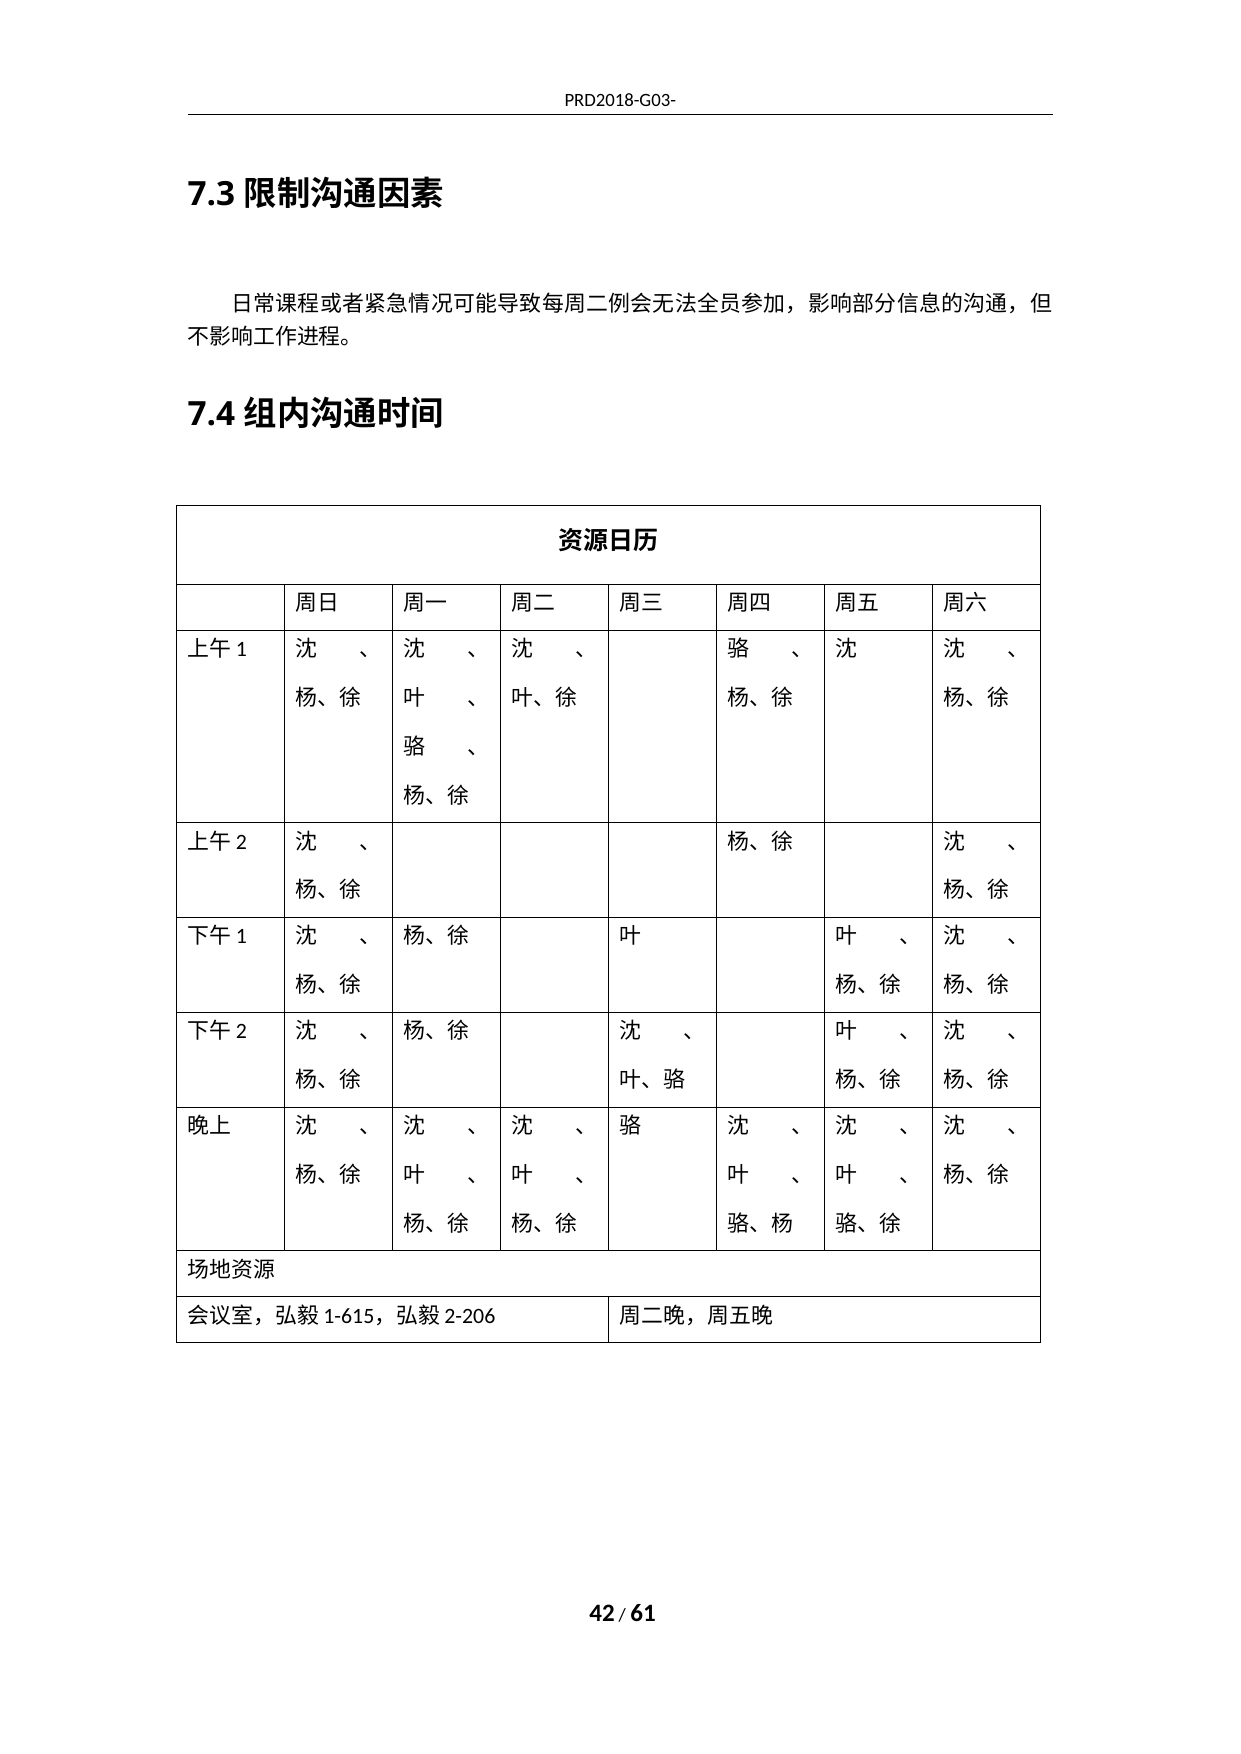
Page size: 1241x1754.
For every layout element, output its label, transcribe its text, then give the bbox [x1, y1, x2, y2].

table_cell [501, 918, 608, 1012]
table_cell 周一 [393, 585, 500, 630]
table_cell [177, 585, 284, 630]
table_cell 周二 [501, 585, 608, 630]
table_cell 周三 [609, 585, 716, 630]
table_cell 沈、叶、杨、徐 [393, 1108, 500, 1250]
table_cell 沈、杨、徐 [285, 918, 392, 1012]
table_cell 骆 [609, 1108, 716, 1250]
table_cell 晚上 [177, 1108, 284, 1250]
table_cell 叶、杨、徐 [825, 918, 932, 1012]
table_cell 沈、叶、骆、杨、徐 [393, 631, 500, 822]
table_cell 周二晚，周五晚 [609, 1297, 1040, 1342]
table_cell [825, 823, 932, 917]
table_cell [717, 918, 824, 1012]
table_header 资源日历 [177, 506, 1040, 584]
table_cell 叶 [609, 918, 716, 1012]
table_cell 沈、叶、骆、杨 [717, 1108, 824, 1250]
table_cell [393, 823, 500, 917]
table_cell 沈 [825, 631, 932, 822]
table_cell 会议室，弘毅1-615，弘毅2-206 [177, 1297, 608, 1342]
table_cell 沈、杨、徐 [933, 1108, 1040, 1250]
table_cell 沈、杨、徐 [285, 823, 392, 917]
table_cell 叶、杨、徐 [825, 1013, 932, 1107]
table_cell 沈、杨、徐 [933, 1013, 1040, 1107]
table_cell 沈、杨、徐 [285, 1108, 392, 1250]
table_cell 下午1 [177, 918, 284, 1012]
table_cell 骆、杨、徐 [717, 631, 824, 822]
table_cell 周日 [285, 585, 392, 630]
text 日常课程或者紧急情况可能导致每周二例会无法全员参加，影响部分信息的沟通，但不影响工作进程。 [187, 286, 1053, 351]
table_cell 下午2 [177, 1013, 284, 1107]
table_cell 沈、杨、徐 [285, 1013, 392, 1107]
table_cell 上午1 [177, 631, 284, 822]
table_cell [609, 631, 716, 822]
table_cell 沈、杨、徐 [285, 631, 392, 822]
table_cell 杨、徐 [393, 1013, 500, 1107]
table_cell 周四 [717, 585, 824, 630]
table_cell [501, 1013, 608, 1107]
table_cell 沈、叶、徐 [501, 631, 608, 822]
table_cell 场地资源 [177, 1251, 1040, 1296]
table_cell 沈、杨、徐 [933, 631, 1040, 822]
table_cell 沈、叶、骆 [609, 1013, 716, 1107]
subtitle 7.3 限制沟通因素 [187, 158, 1053, 223]
table_cell [501, 823, 608, 917]
table_cell 杨、徐 [717, 823, 824, 917]
table_cell [609, 823, 716, 917]
table_cell 沈、叶、杨、徐 [501, 1108, 608, 1250]
subtitle 7.4 组内沟通时间 [187, 378, 1053, 443]
table_cell 周六 [933, 585, 1040, 630]
table_cell 周五 [825, 585, 932, 630]
table_cell 杨、徐 [393, 918, 500, 1012]
table_cell 上午2 [177, 823, 284, 917]
table_cell 沈、杨、徐 [933, 918, 1040, 1012]
table_cell 沈、杨、徐 [933, 823, 1040, 917]
table_cell [717, 1013, 824, 1107]
table_cell 沈、叶、骆、徐 [825, 1108, 932, 1250]
